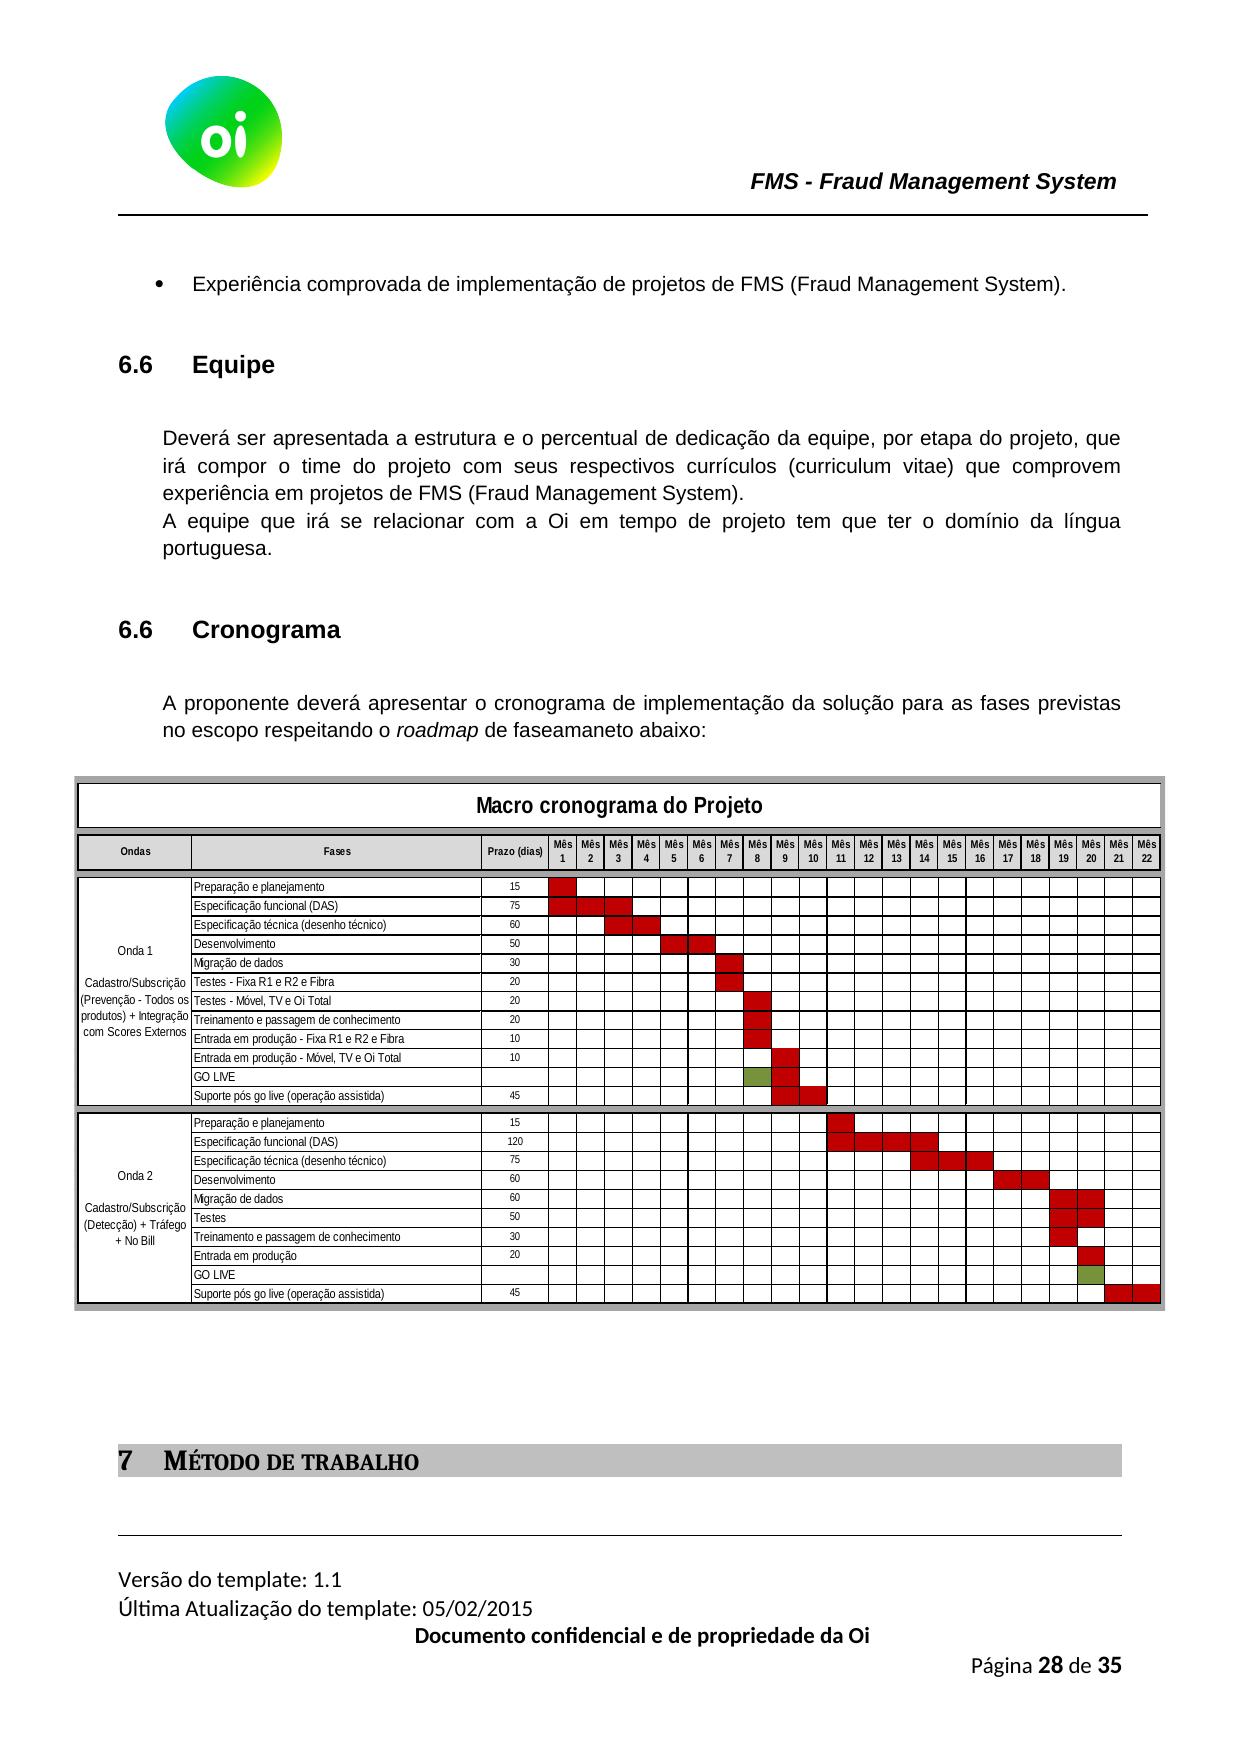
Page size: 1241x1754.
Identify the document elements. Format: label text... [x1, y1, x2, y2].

subtitle Método de trabalho [118, 1444, 1122, 1477]
list Experiência comprovada de implementação de projetos de FMS (Fraud Management System). [156, 272, 1122, 296]
text A proponente deverá apresentar o cronograma de implementação da solução para as fases previstas no escopo respeitando o roadmap de faseamaneto abaixo: [162, 691, 1122, 742]
subtitle 6.6 Equipe [118, 351, 1122, 379]
picture [162, 73, 285, 190]
subtitle 6.6 Cronograma [118, 615, 1122, 643]
text A equipe que irá se relacionar com a Oi em tempo de projeto tem que ter o domínio da língua portuguesa. [162, 509, 1122, 560]
text Deverá ser apresentada a estrutura e o percentual de dedicação da equipe, por etapa do projeto, que irá compor o time do projeto com seus respectivos currículos (curriculum vitae) que comprovem experiência em projetos de FMS (Fraud Management System). [162, 426, 1122, 505]
